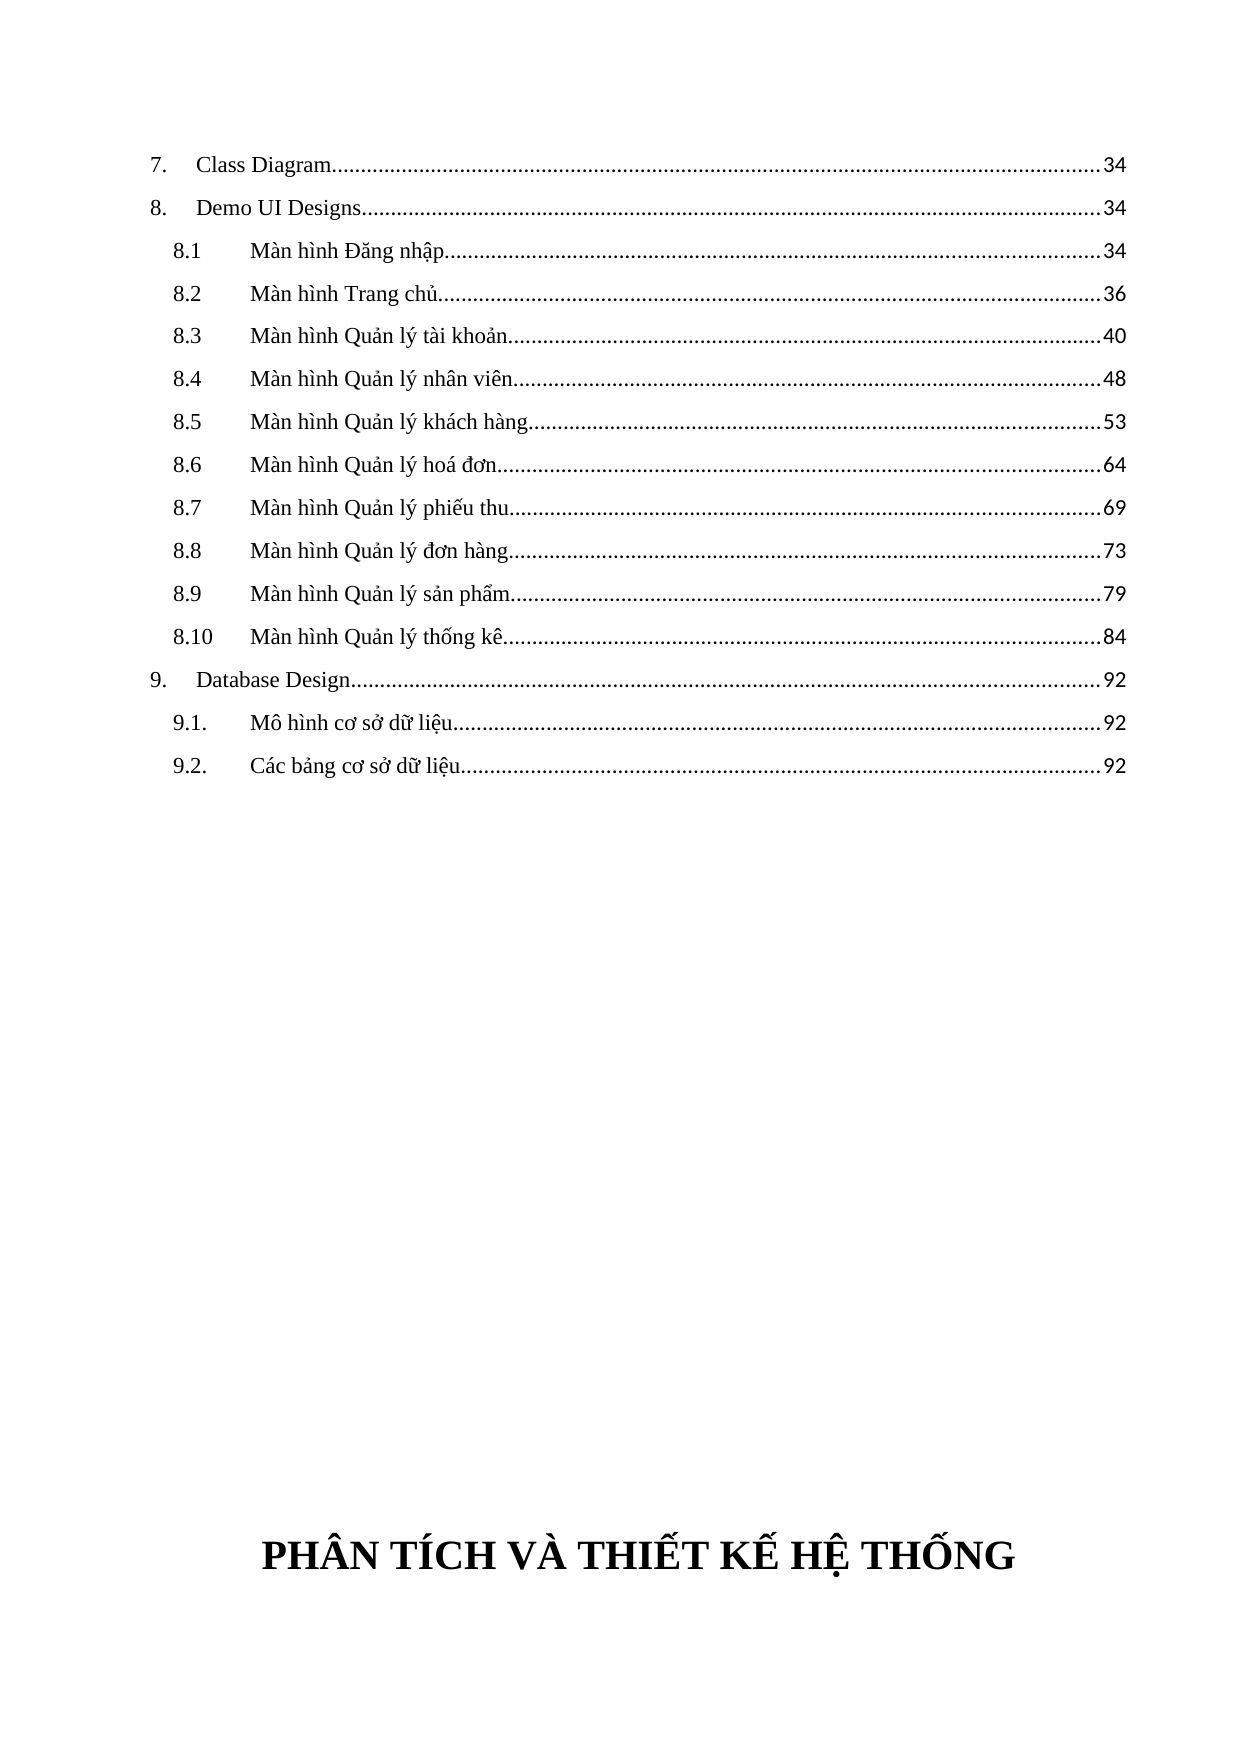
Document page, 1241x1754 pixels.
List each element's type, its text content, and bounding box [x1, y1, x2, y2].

text PHÂN TÍCH VÀ THIẾT KẾ HỆ THỐNG [150, 1530, 1128, 1578]
